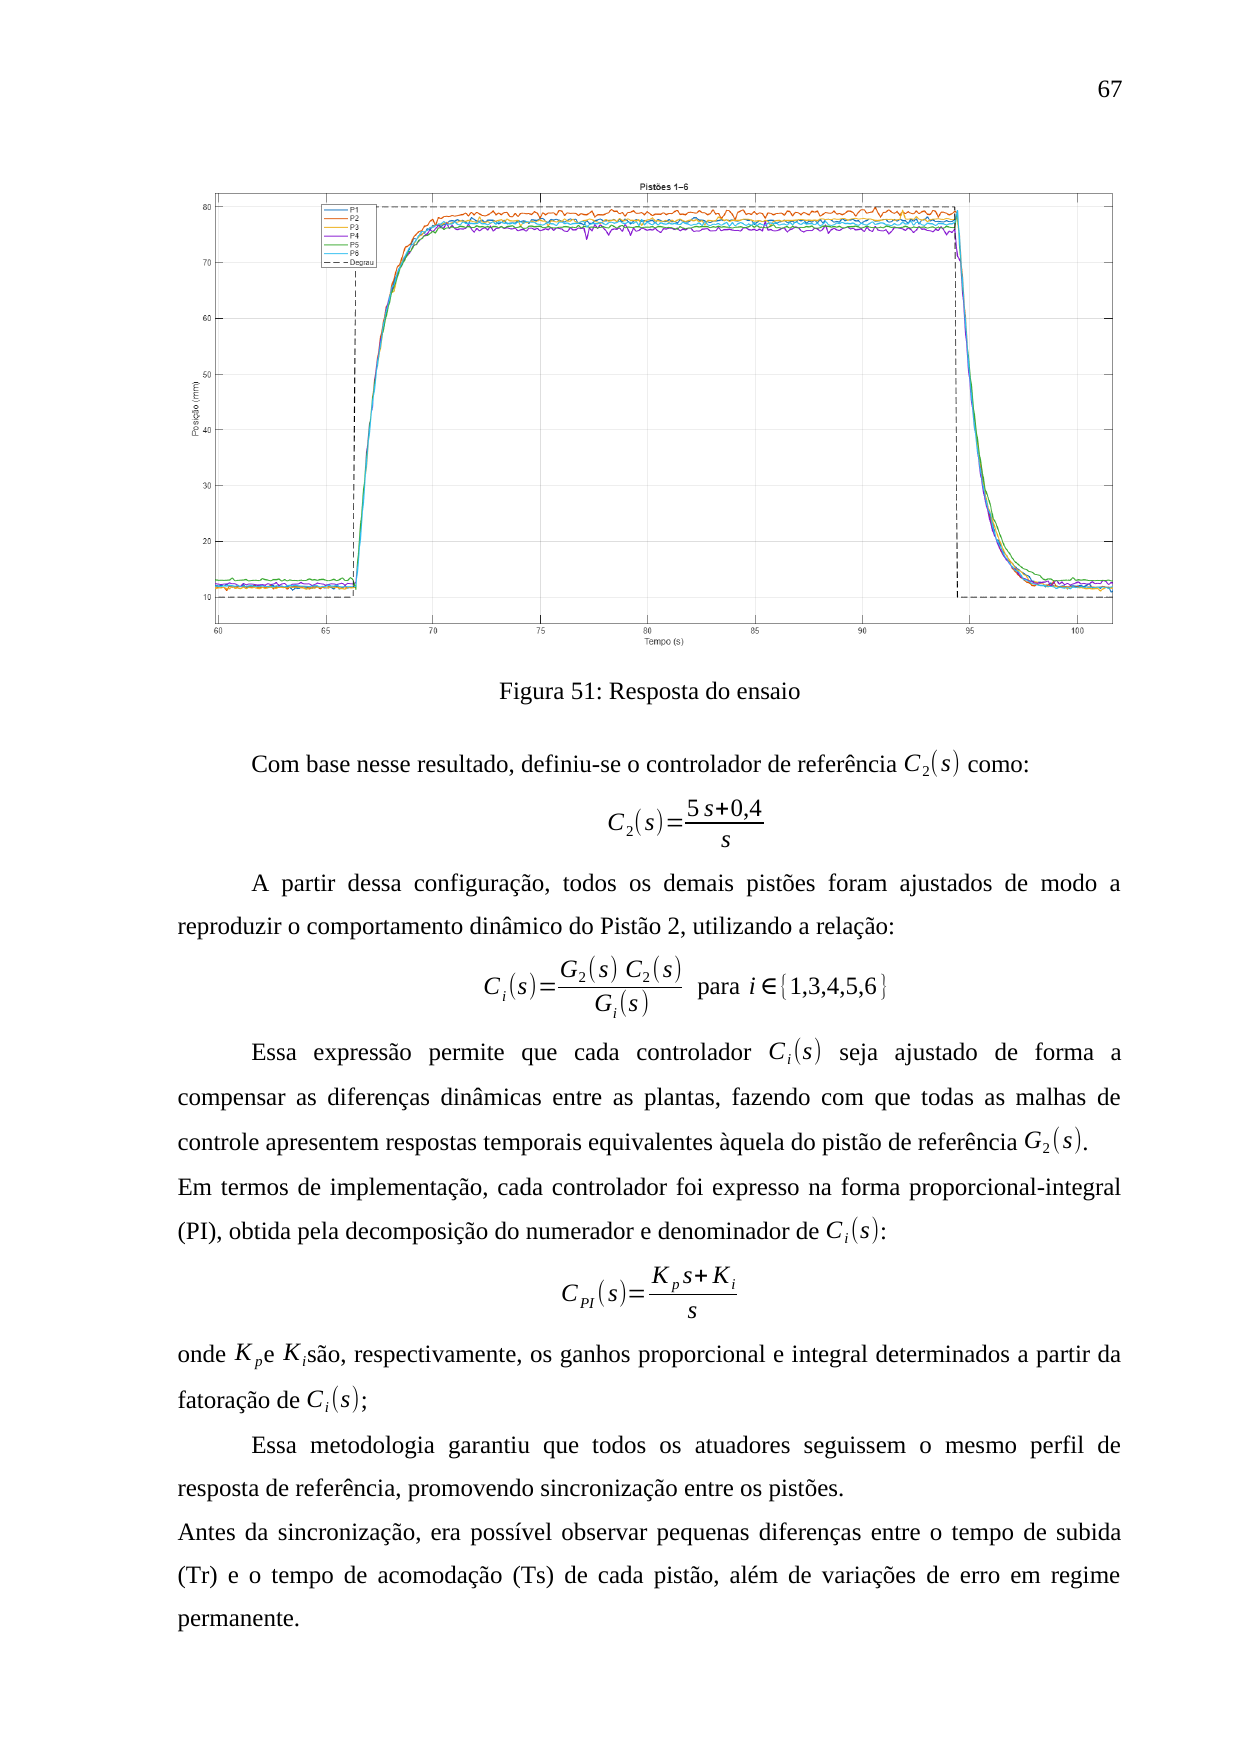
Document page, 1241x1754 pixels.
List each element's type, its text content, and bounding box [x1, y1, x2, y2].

text Figura 51: Resposta do ensaio [177, 676, 1122, 705]
text Antes da sincronização, era possível observar pequenas diferenças entre o tempo de subida (Tr) e o tempo de acomodação (Ts) de cada pistão, além de variações de erro em regime permanente. [177, 1517, 1122, 1632]
text Essa metodologia garantiu que todos os atuadores seguissem o mesmo perfil de resposta de referência, promovendo sincronização entre os pistões. [177, 1430, 1122, 1502]
text Essa expressão permite que cada controlador seja ajustado de forma a compensar as diferenças dinâmicas entre as plantas, fazendo com que todas as malhas de controle apresentem respostas temporais equivalentes àquela do pistão de referência . [177, 1036, 1122, 1157]
text Em termos de implementação, cada controlador foi expresso na forma proporcional-integral (PI), obtida pela decomposição do numerador e denominador de : [177, 1172, 1122, 1247]
text onde e são, respectivamente, os ganhos proporcional e integral determinados a partir da fatoração de ; [177, 1338, 1122, 1416]
text A partir dessa configuração, todos os demais pistões foram ajustados de modo a reproduzir o comportamento dinâmico do Pistão 2, utilizando a relação: [177, 868, 1122, 939]
text Com base nesse resultado, definiu-se o controlador de referência como: [177, 748, 1122, 780]
picture [177, 177, 1123, 646]
